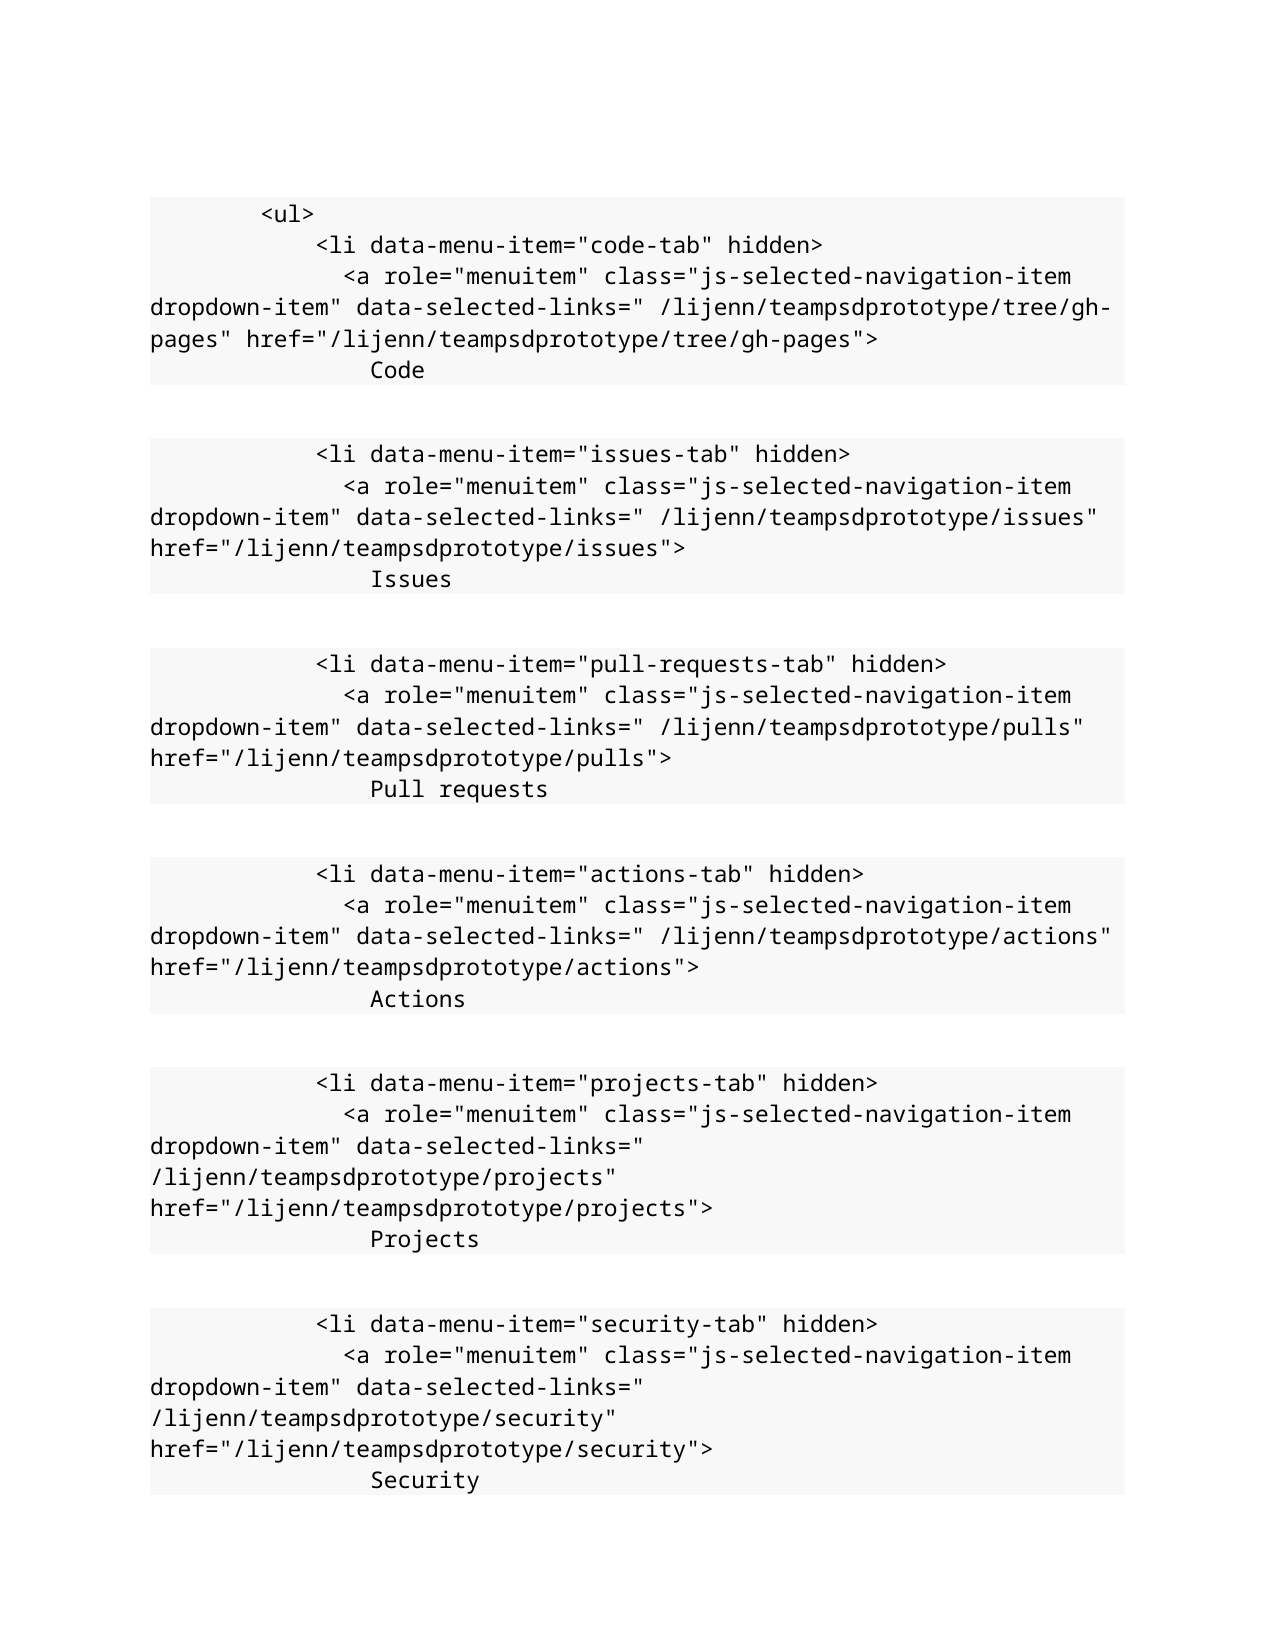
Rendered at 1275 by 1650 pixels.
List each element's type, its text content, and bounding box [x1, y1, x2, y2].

text <ul> <li data-menu-item="code-tab" hidden> <a role="menuitem" class="js-selected-navigation-item dropdown-item" data-selected-links=" /lijenn/teampsdprototype/tree/gh-pages" href="/lijenn/teampsdprototype/tree/gh-pages"> Code [150, 197, 1125, 385]
text <li data-menu-item="security-tab" hidden> <a role="menuitem" class="js-selected-navigation-item dropdown-item" data-selected-links=" /lijenn/teampsdprototype/security" href="/lijenn/teampsdprototype/security"> Security [150, 1308, 1125, 1495]
text <li data-menu-item="actions-tab" hidden> <a role="menuitem" class="js-selected-navigation-item dropdown-item" data-selected-links=" /lijenn/teampsdprototype/actions" href="/lijenn/teampsdprototype/actions"> Actions [150, 857, 1125, 1014]
text <li data-menu-item="pull-requests-tab" hidden> <a role="menuitem" class="js-selected-navigation-item dropdown-item" data-selected-links=" /lijenn/teampsdprototype/pulls" href="/lijenn/teampsdprototype/pulls"> Pull requests [150, 648, 1125, 804]
text <li data-menu-item="issues-tab" hidden> <a role="menuitem" class="js-selected-navigation-item dropdown-item" data-selected-links=" /lijenn/teampsdprototype/issues" href="/lijenn/teampsdprototype/issues"> Issues [150, 438, 1125, 594]
text <li data-menu-item="projects-tab" hidden> <a role="menuitem" class="js-selected-navigation-item dropdown-item" data-selected-links=" /lijenn/teampsdprototype/projects" href="/lijenn/teampsdprototype/projects"> Projects [150, 1067, 1125, 1254]
